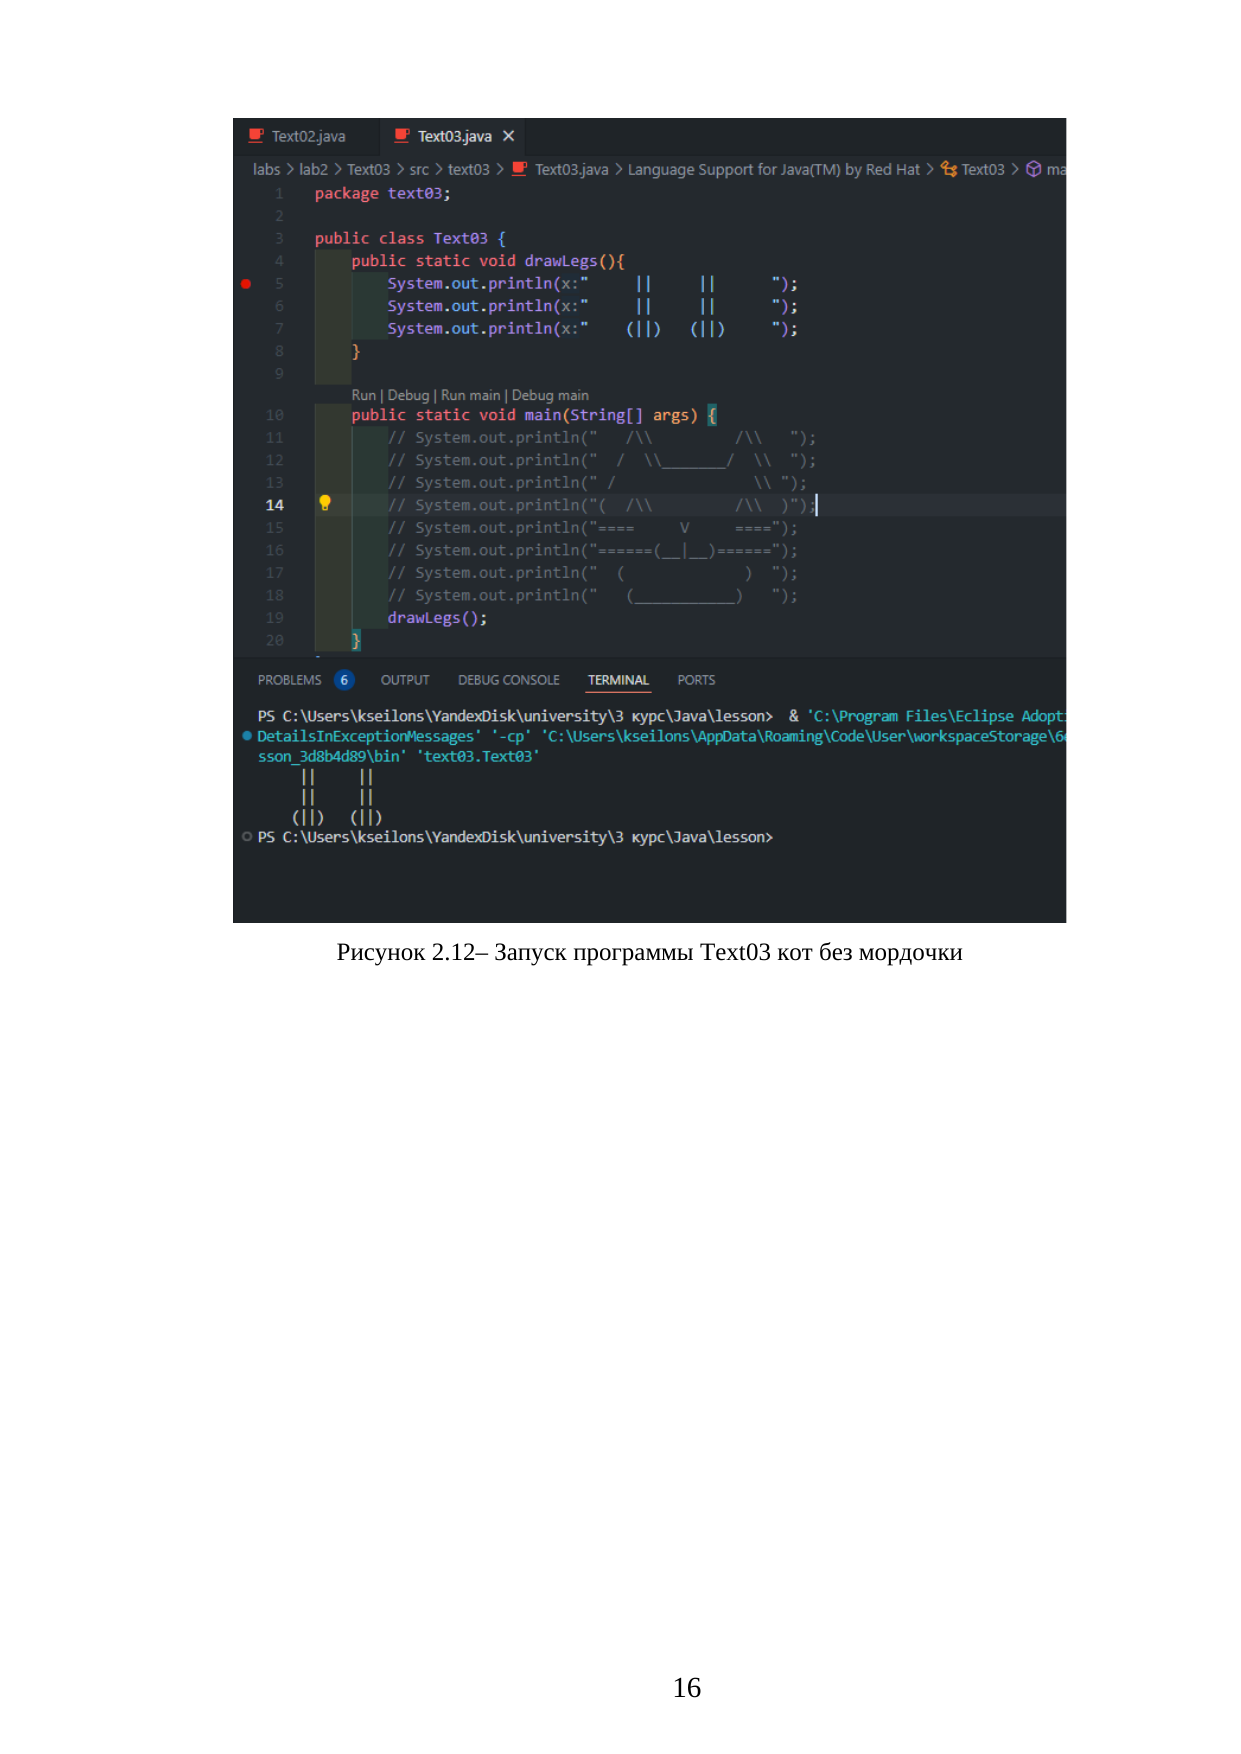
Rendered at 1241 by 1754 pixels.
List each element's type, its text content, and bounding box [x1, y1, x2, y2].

picture [233, 118, 1067, 923]
text Рисунок 2.12– Запуск программы Text03 кот без мордочки [118, 937, 1181, 966]
